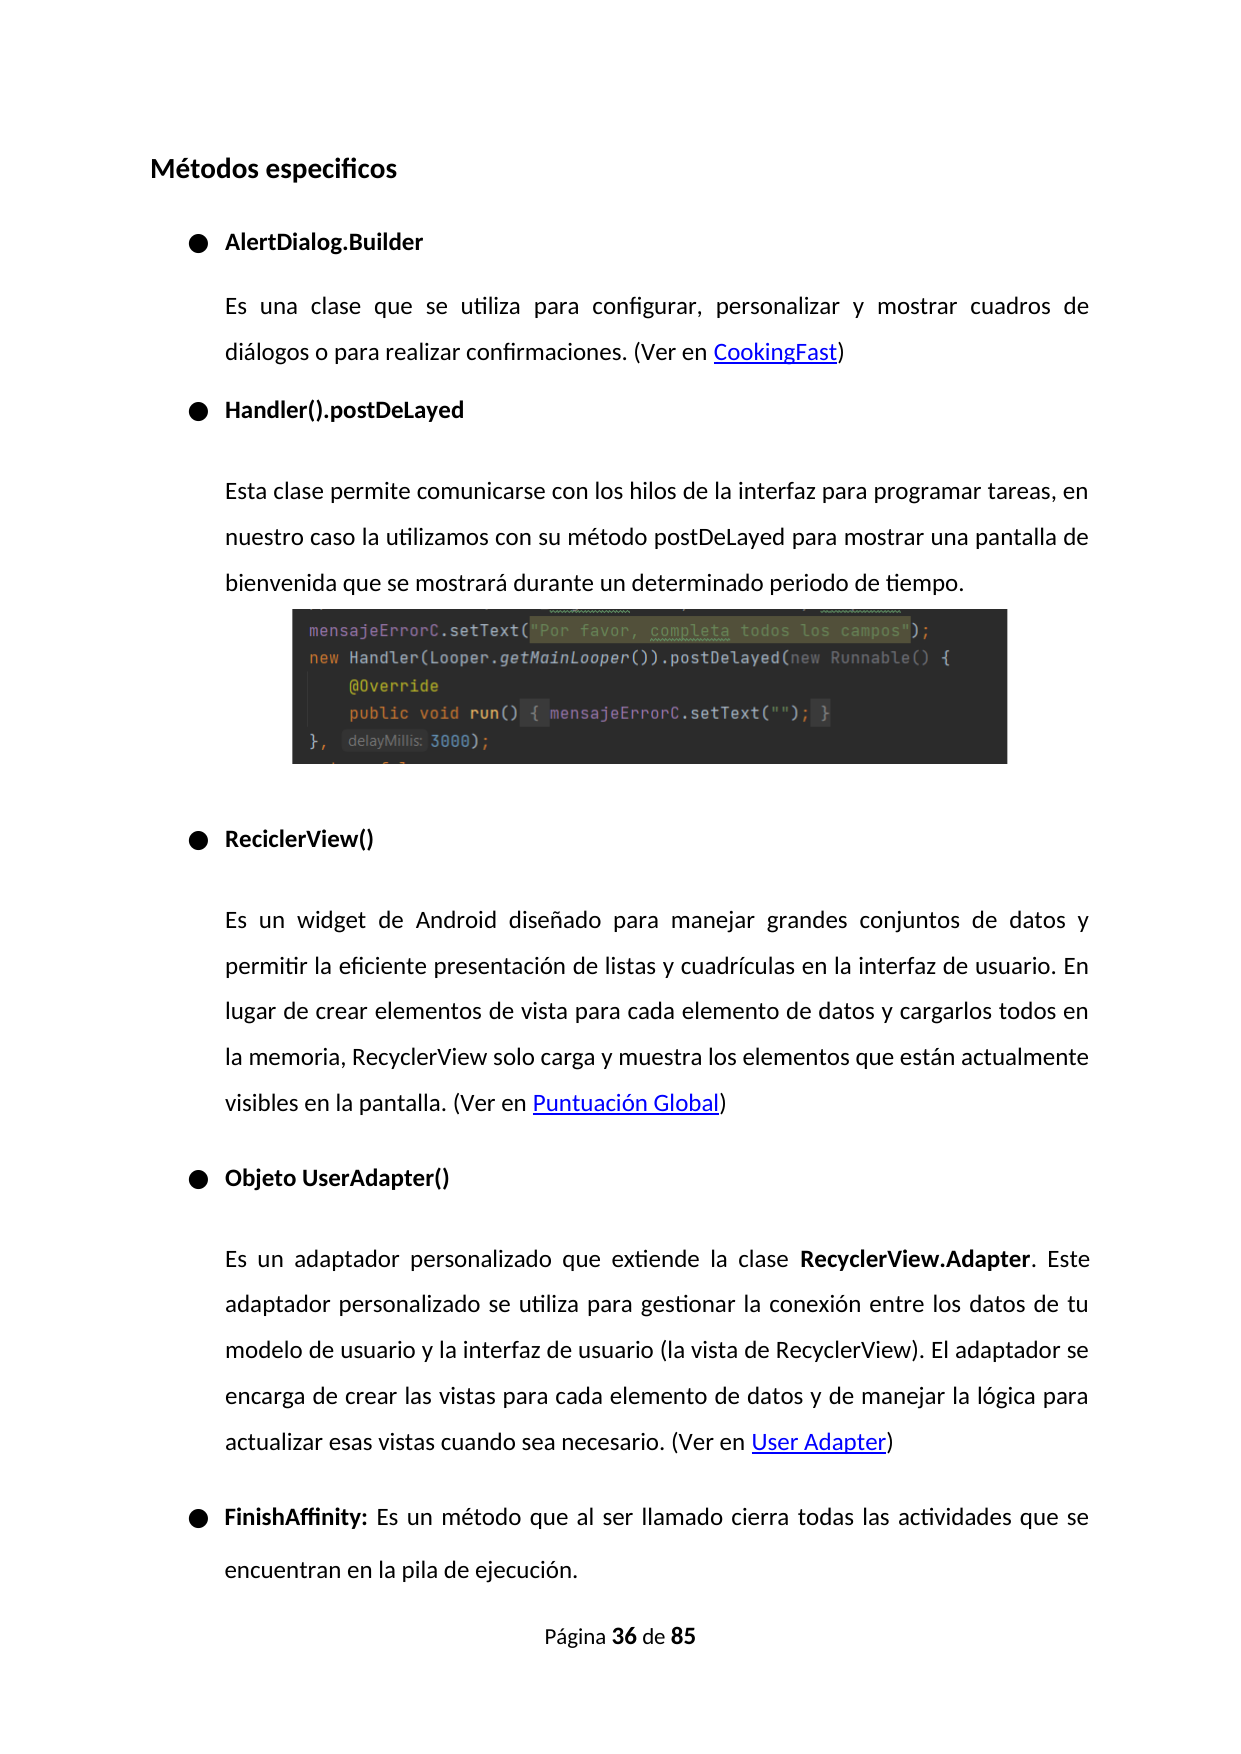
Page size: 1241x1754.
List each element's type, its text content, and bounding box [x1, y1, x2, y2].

picture [292, 609, 1008, 764]
text Es un adaptador personalizado que extiende la clase RecyclerView.Adapter. Este adaptador personalizado se utiliza para gestionar la conexión entre los datos de tu modelo de usuario y la interfaz de usuario (la vista de RecyclerView). El adaptador se encarga de crear las vistas para cada elemento de datos y de manejar la lógica para actualizar esas vistas cuando sea necesario. (Ver en User Adapter) [225, 1243, 1090, 1456]
subtitle Métodos especificos [150, 150, 1090, 186]
list AlertDialog.Builder [187, 213, 1090, 265]
list FinishAffinity: Es un método que al ser llamado cierra todas las actividades que se encuentran en la pila de ejecución. [187, 1488, 1090, 1585]
list Objeto UserAdapter() [187, 1149, 1090, 1201]
text Esta clase permite comunicarse con los hilos de la interfaz para programar tareas, en nuestro caso la utilizamos con su método postDeLayed para mostrar una pantalla de bienvenida que se mostrará durante un determinado periodo de tiempo. [225, 475, 1090, 597]
text Es una clase que se utiliza para configurar, personalizar y mostrar cuadros de diálogos o para realizar confirmaciones. (Ver en CookingFast) [225, 290, 1090, 367]
list Handler().postDeLayed [187, 382, 1090, 433]
text Es un widget de Android diseñado para manejar grandes conjuntos de datos y permitir la eficiente presentación de listas y cuadrículas en la interfaz de usuario. En lugar de crear elementos de vista para cada elemento de datos y cargarlos todos en la memoria, RecyclerView solo carga y muestra los elementos que están actualmente visibles en la pantalla. (Ver en Puntuación Global) [225, 904, 1090, 1117]
